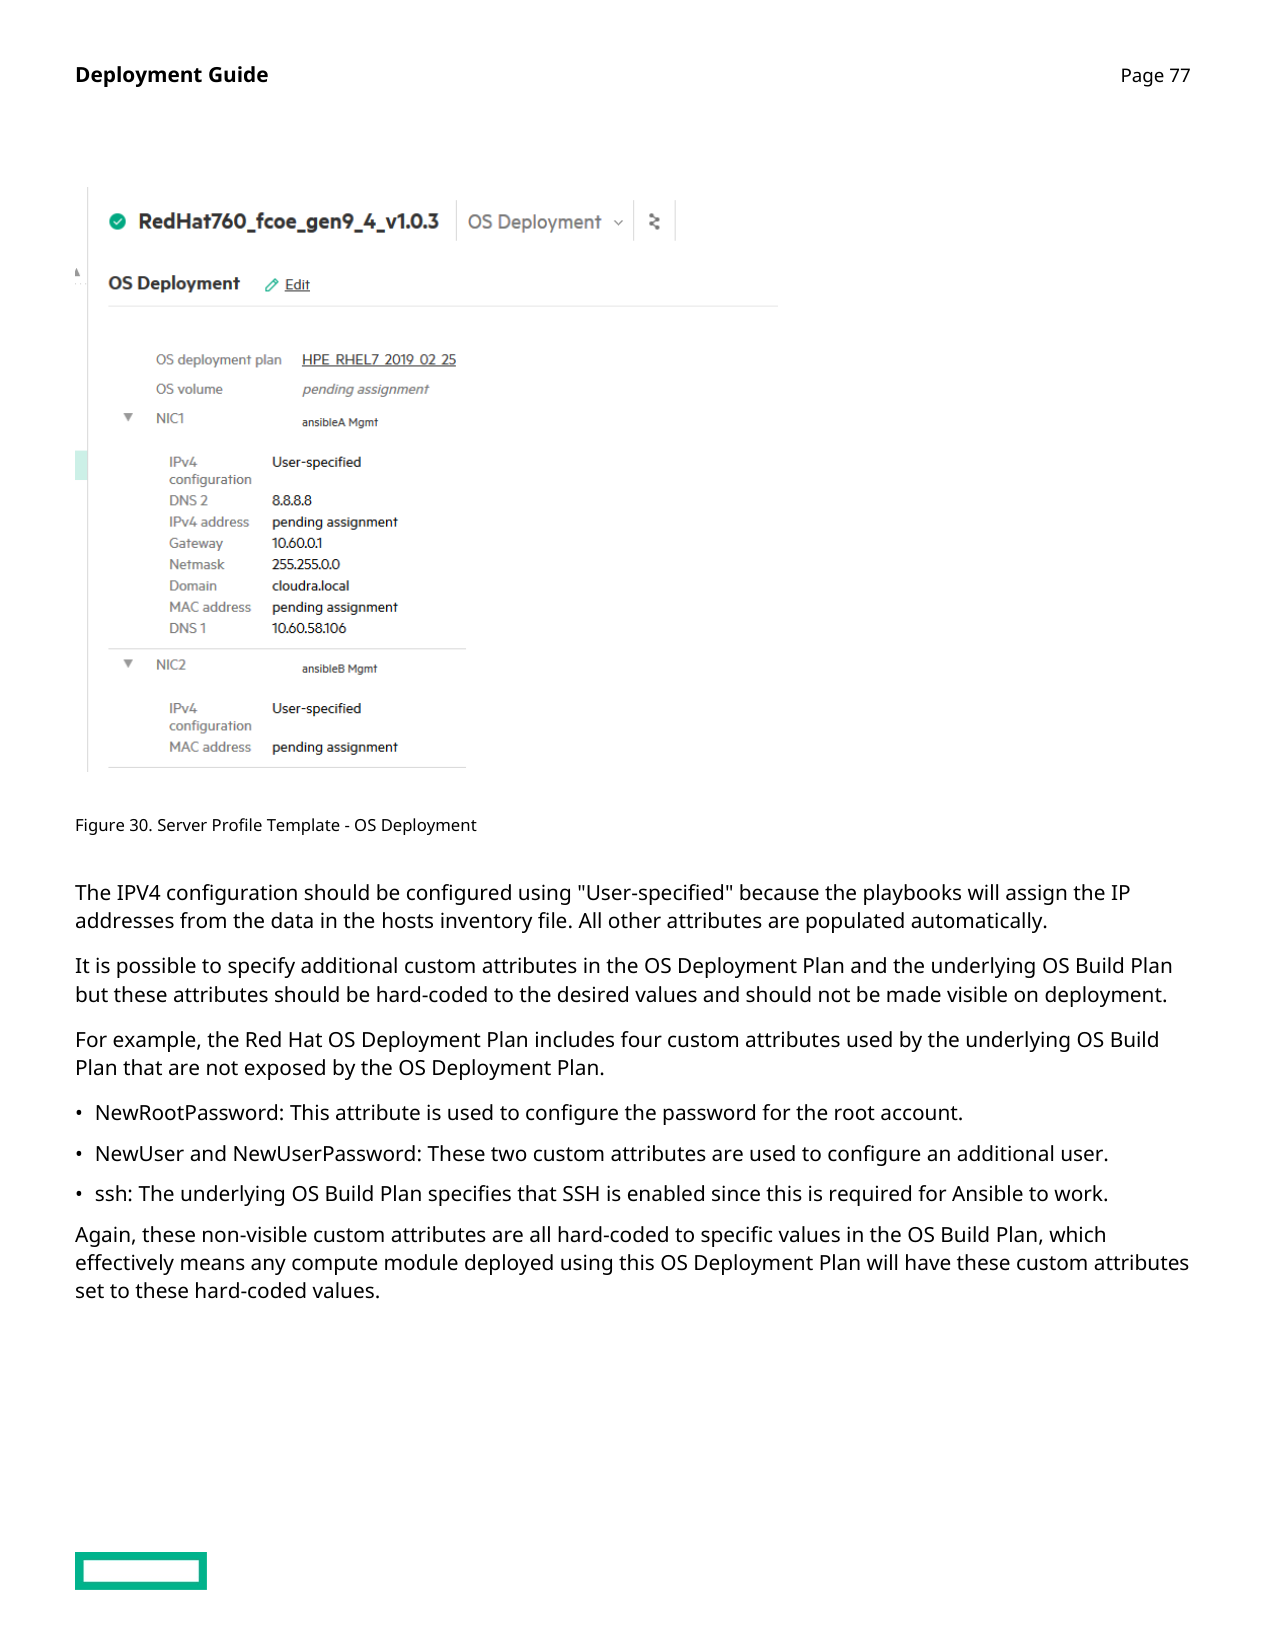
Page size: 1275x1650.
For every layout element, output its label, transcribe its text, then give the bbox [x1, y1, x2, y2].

text Figure 30. Server Profile Template - OS Deployment [75, 813, 1200, 836]
text For example, the Red Hat OS Deployment Plan includes four custom attributes used by the underlying OS Build Plan that are not exposed by the OS Deployment Plan. [75, 1025, 1200, 1082]
text It is possible to specify additional custom attributes in the OS Deployment Plan and the underlying OS Build Plan but these attributes should be hard-coded to the desired values and should not be made visible on deployment. [75, 951, 1200, 1008]
text ssh: The underlying OS Build Plan specifies that SSH is enabled since this is required for Ansible to work. [75, 1179, 1200, 1208]
text NewRootPassword: This attribute is used to configure the password for the root account. [75, 1098, 1200, 1127]
text Again, these non-visible custom attributes are all hard-coded to specific values in the OS Build Plan, which effectively means any compute module deployed using this OS Deployment Plan will have these custom attributes set to these hard-coded values. [75, 1220, 1200, 1305]
picture [75, 1552, 207, 1590]
text The IPV4 configuration should be configured using "User-specified" because the playbooks will assign the IP addresses from the data in the hosts inventory file. All other attributes are populated automatically. [75, 878, 1200, 935]
picture [75, 187, 778, 772]
text NewUser and NewUserPassword: These two custom attributes are used to configure an additional user. [75, 1139, 1200, 1167]
